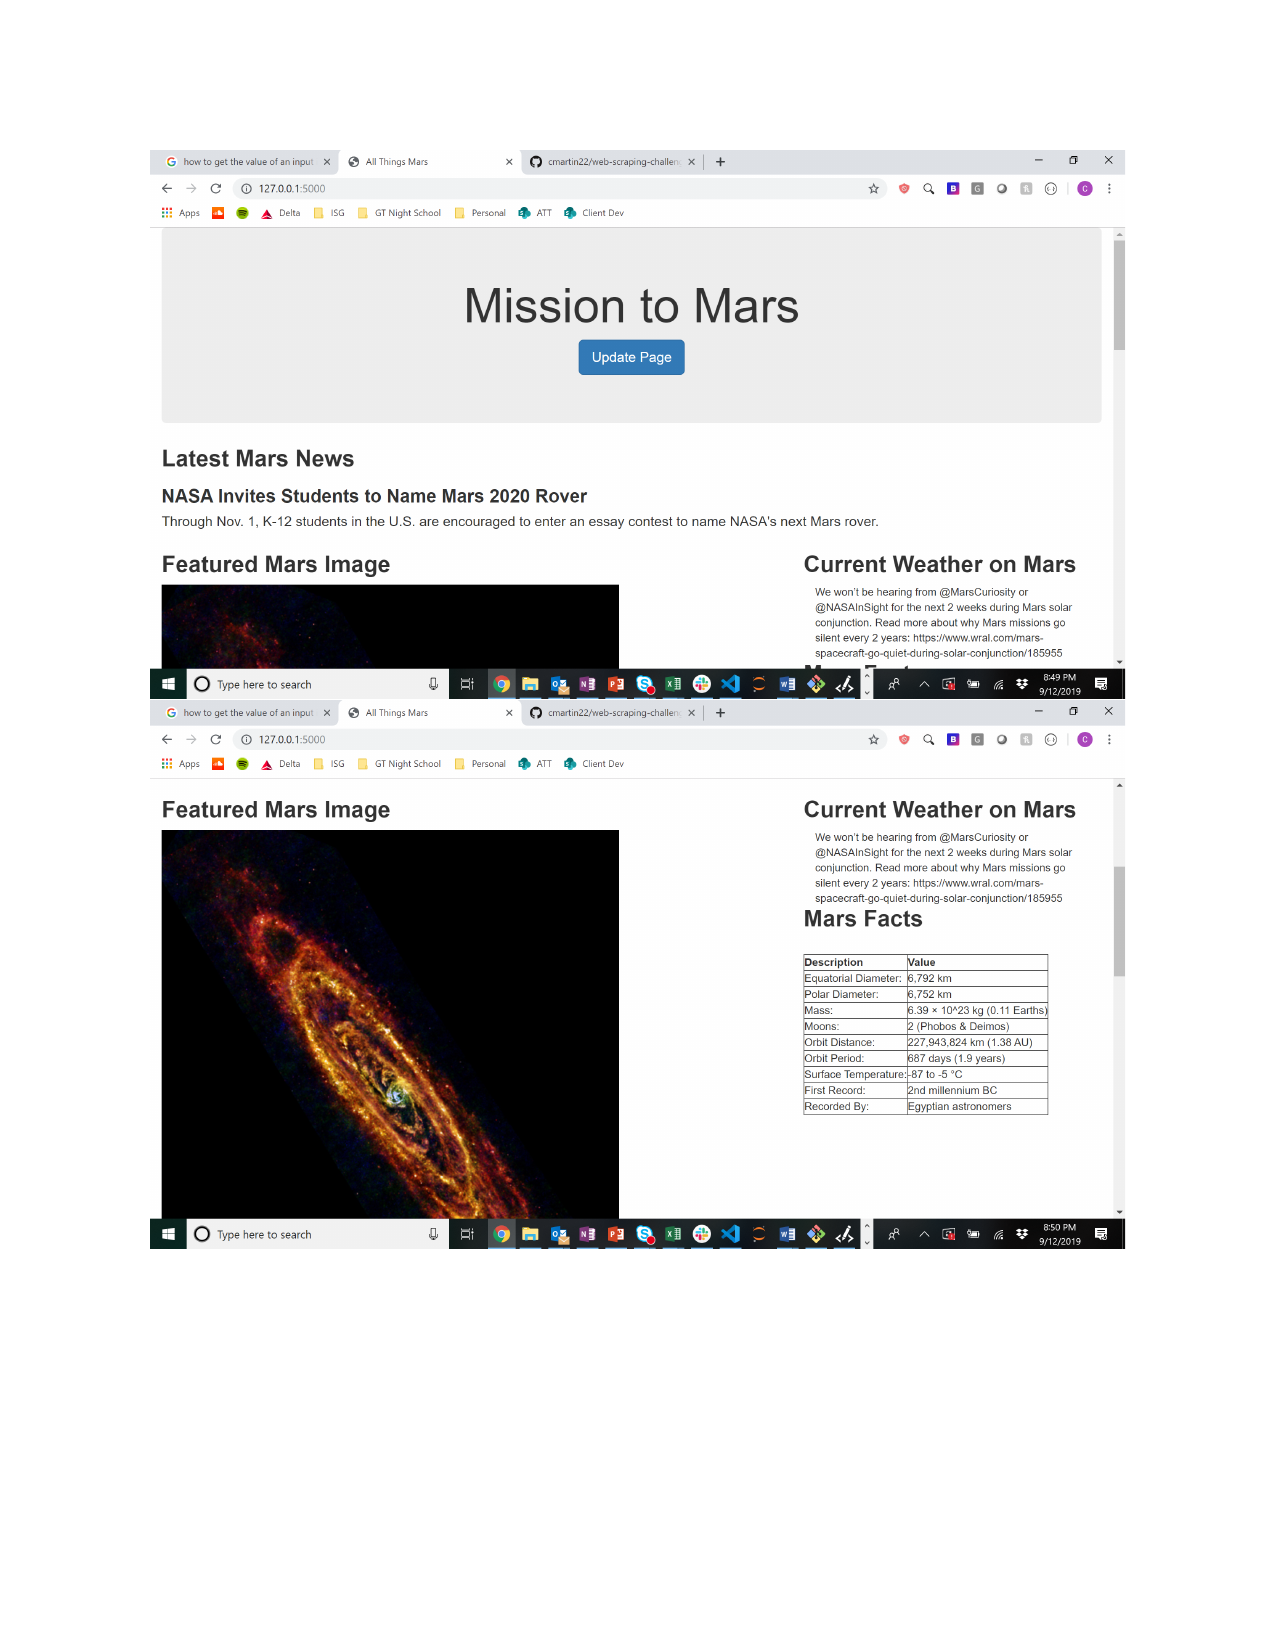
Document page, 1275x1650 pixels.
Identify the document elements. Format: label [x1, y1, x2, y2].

picture [150, 150, 1125, 699]
picture [150, 700, 1125, 1249]
